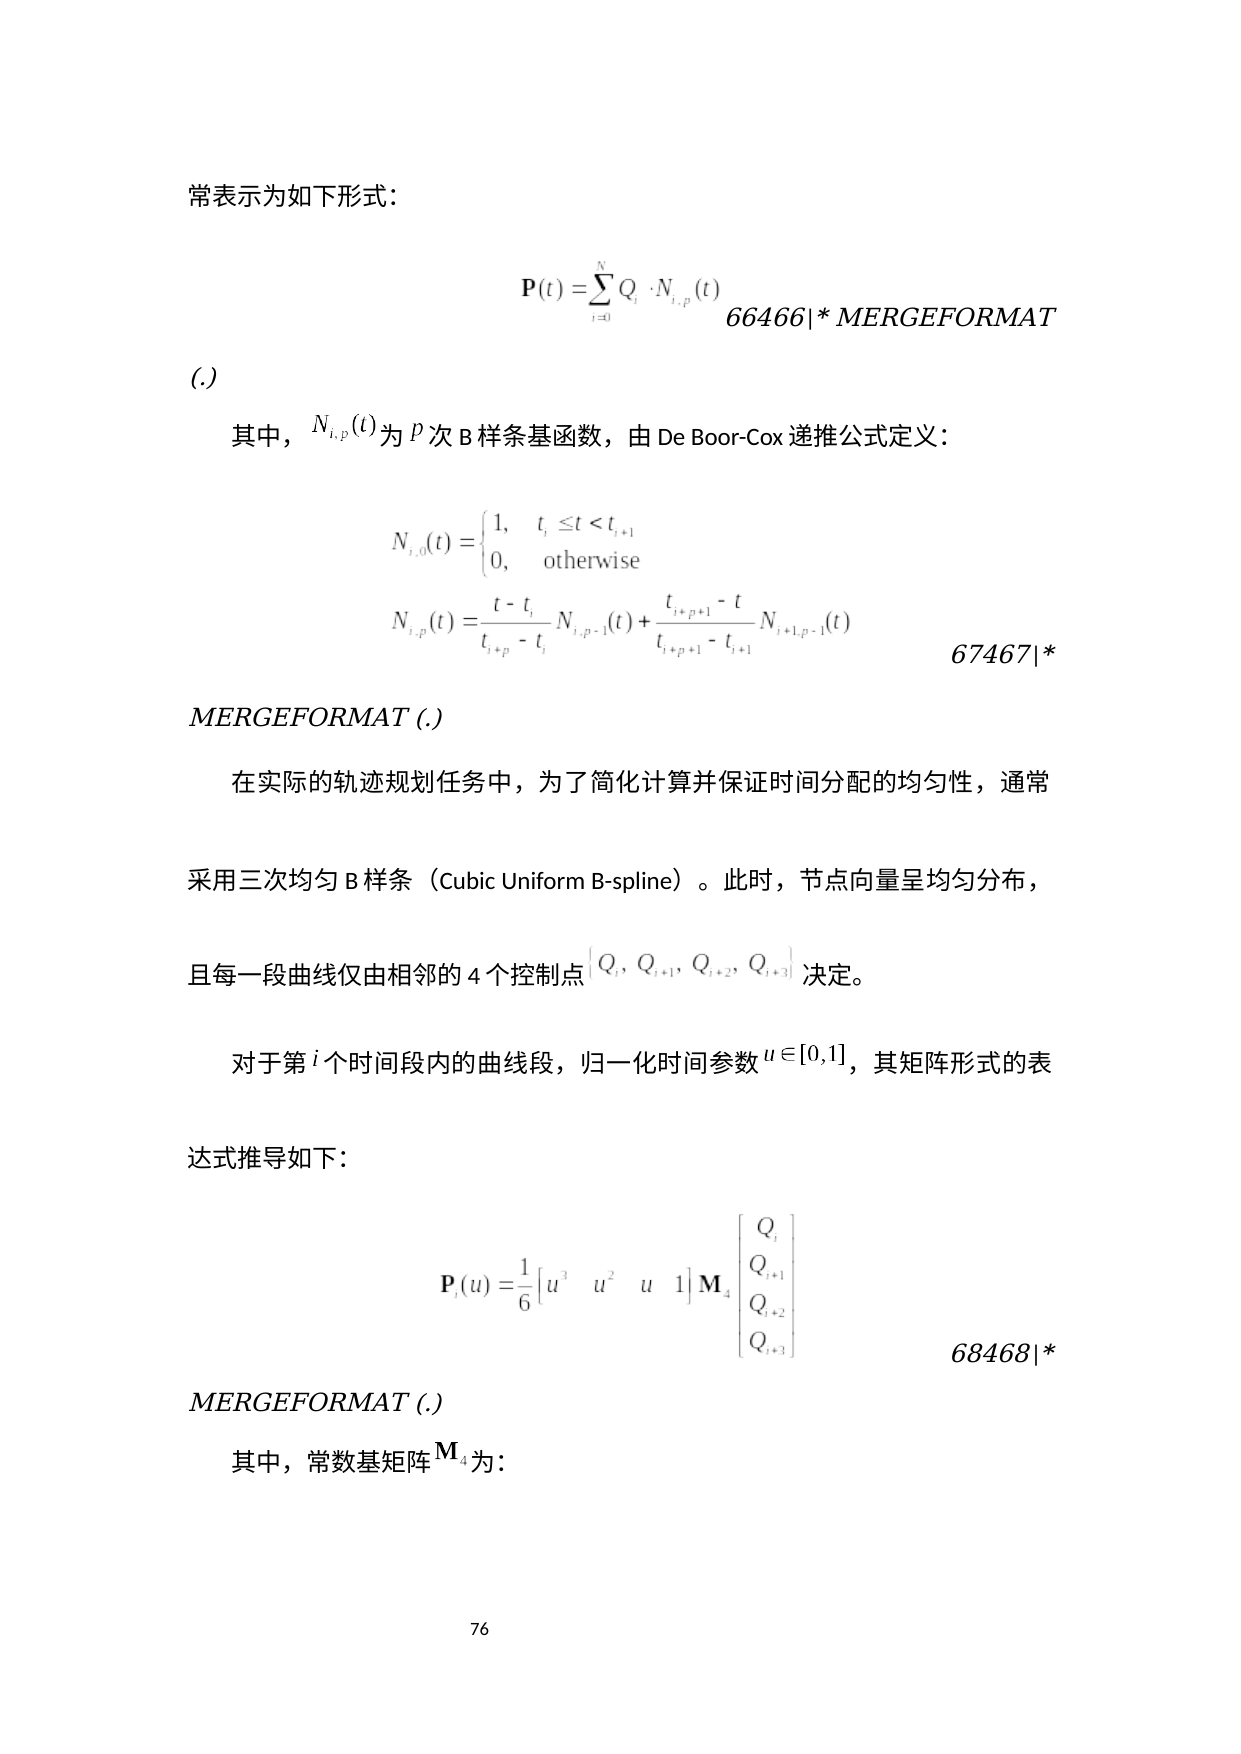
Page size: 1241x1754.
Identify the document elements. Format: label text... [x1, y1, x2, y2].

text 在实际的轨迹规划任务中，为了简化计算并保证时间分配的均匀性，通常采用三次均匀B样条（Cubic Uniform B-spline）。此时，节点向量呈均匀分布，且每一段曲线仅由相邻的4个控制点决定。 [187, 748, 1053, 1008]
text 其中，常数基矩阵为： [187, 1433, 1053, 1498]
text 对于第个时间段内的曲线段，归一化时间参数，其矩阵形式的表达式推导如下： [187, 1026, 1053, 1189]
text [187, 162, 1053, 227]
text 其中，为次B样条基函数，由De Boor-Cox递推公式定义： [187, 406, 1053, 471]
